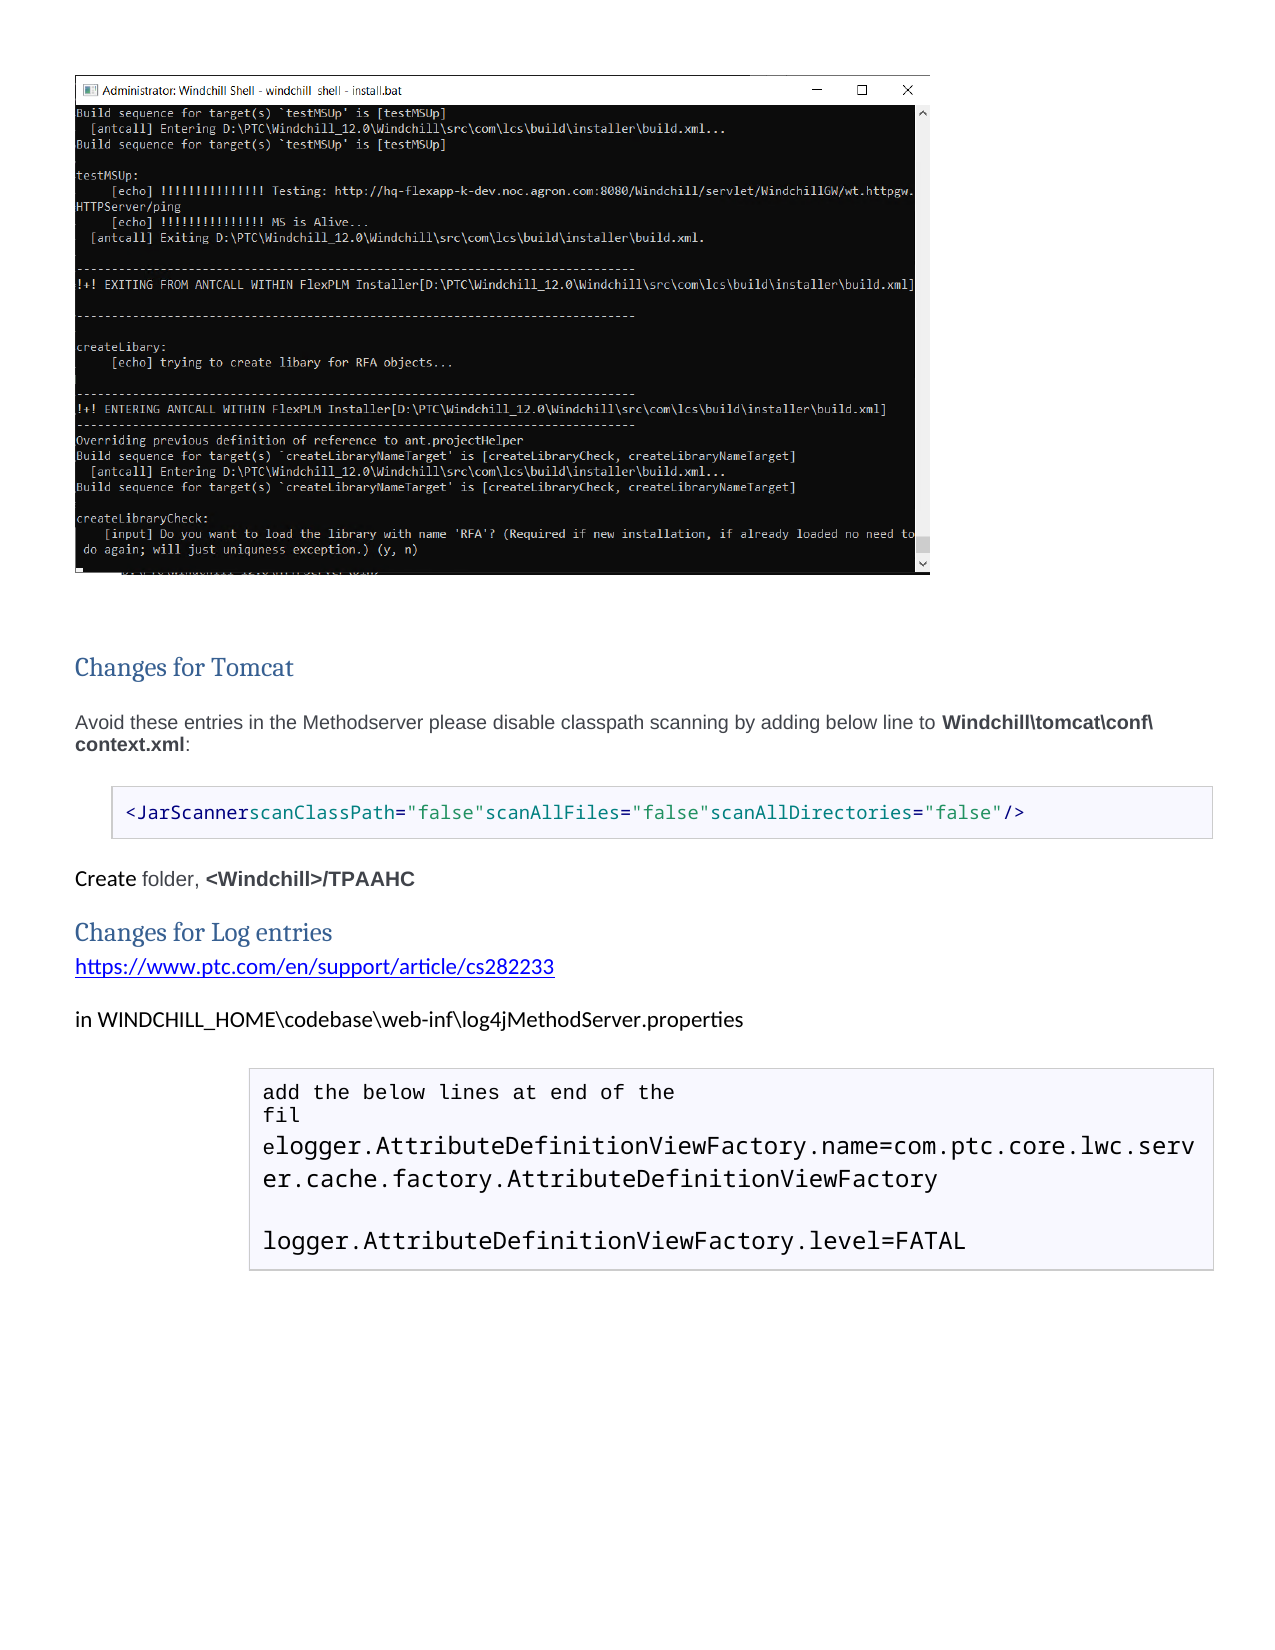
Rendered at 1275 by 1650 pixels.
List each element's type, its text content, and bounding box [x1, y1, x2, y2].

text https://www.ptc.com/en/support/article/cs282233 [75, 952, 1200, 980]
text in WINDCHILL_HOME\codebase\web-inf\log4jMethodServer.properties [75, 1005, 1200, 1033]
subtitle Changes for Log entries [75, 917, 1200, 948]
text add the below lines at end of the filelogger.AttributeDefinitionViewFactory.name=com.ptc.core.lwc.server.cache.factory.AttributeDefinitionViewFactory [250, 1069, 1213, 1194]
subtitle Changes for Tomcat [75, 652, 1200, 683]
picture [75, 75, 930, 575]
text logger.AttributeDefinitionViewFactory.level=FATAL [250, 1210, 1213, 1269]
text Create folder, <Windchill>/TPAAHC [75, 864, 1200, 892]
text Avoid these entries in the Methodserver please disable classpath scanning by adding below line to Windchill\tomcat\conf\context.xml: [196, 711, 1200, 756]
text <JarScannerscanClassPath="false"scanAllFiles="false"scanAllDirectories="false"/> [113, 787, 1212, 838]
